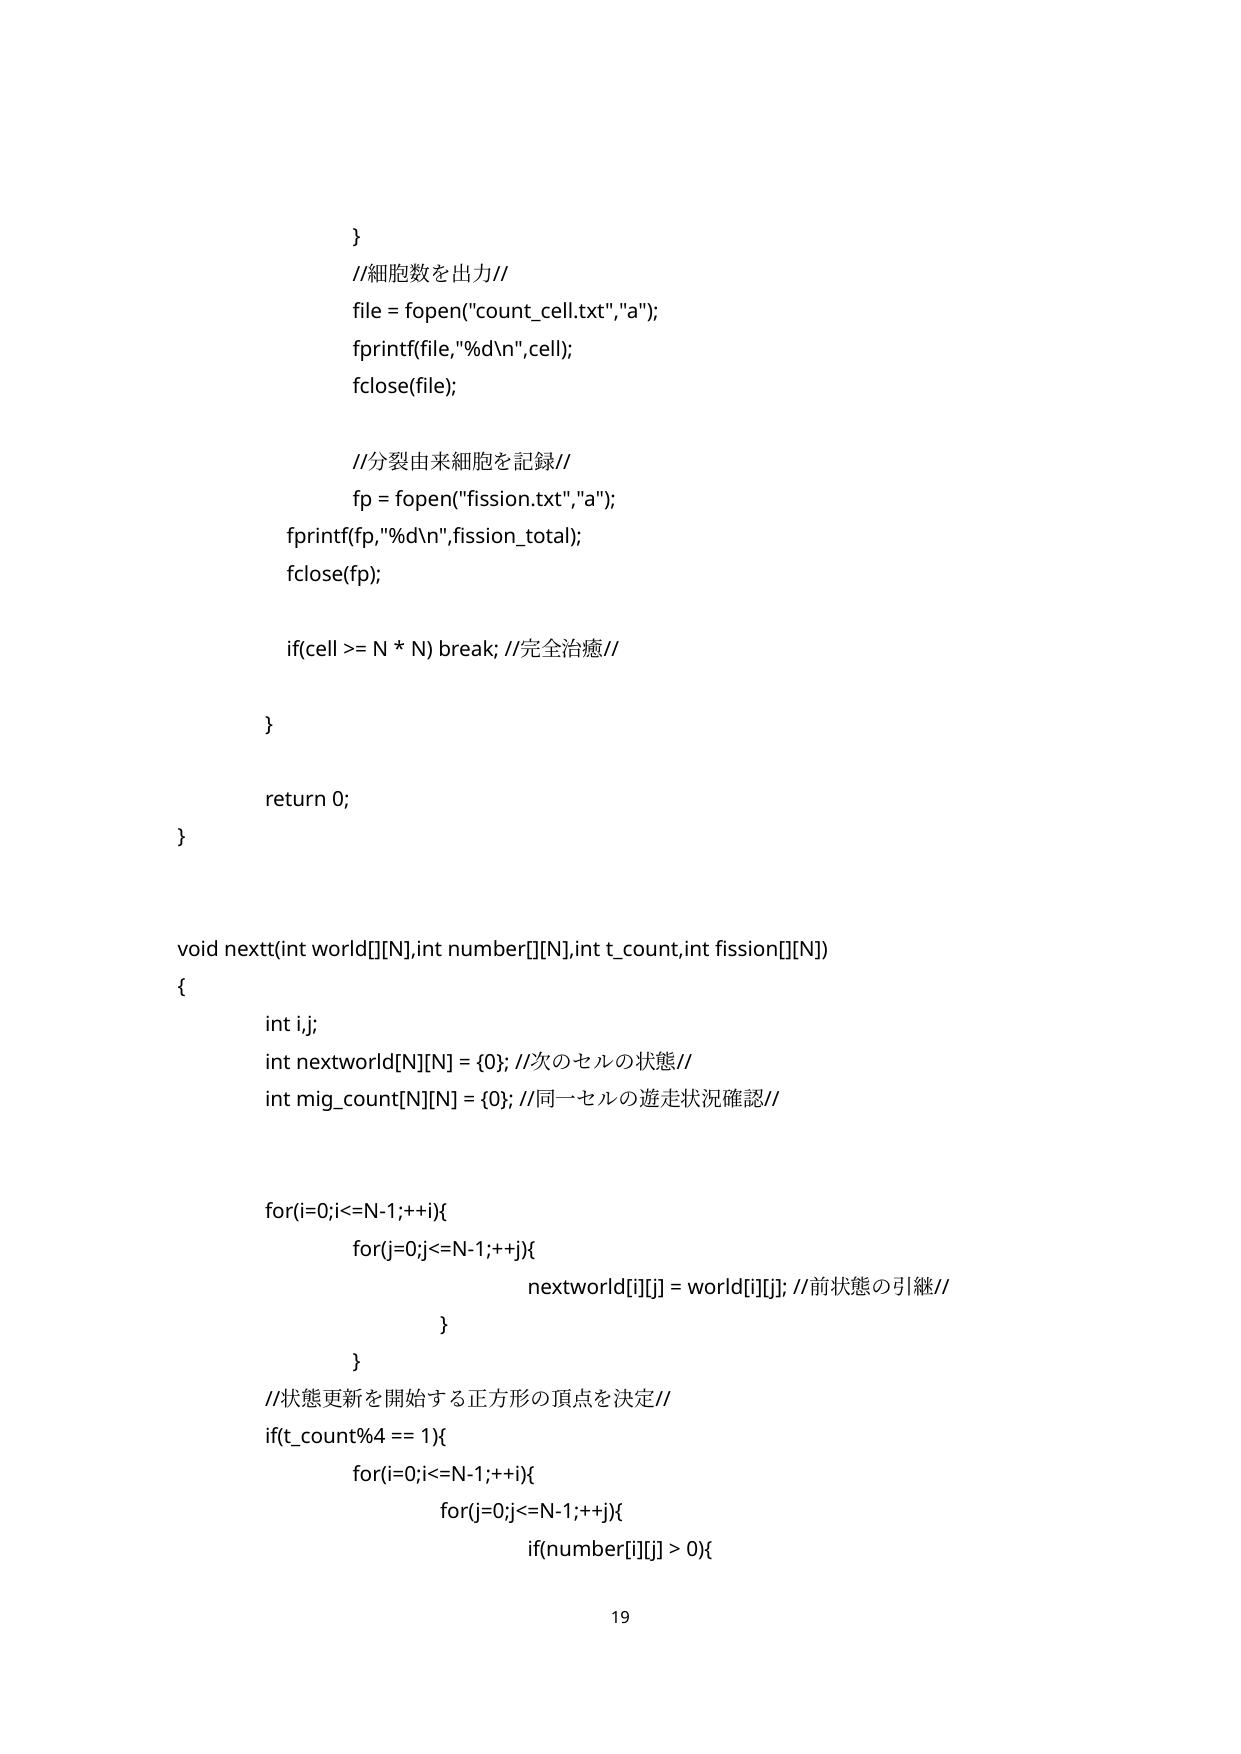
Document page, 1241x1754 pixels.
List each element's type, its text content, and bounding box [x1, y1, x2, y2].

text } [177, 1342, 1063, 1379]
text for(i=0;i<=N-1;++i){ [177, 1454, 1063, 1492]
text if(number[i][j] > 0){ [177, 1529, 1063, 1567]
text nextworld[i][j] = world[i][j]; //前状態の引継// [177, 1267, 1063, 1304]
text fp = fopen("fission.txt","a"); [177, 479, 1063, 517]
text for(j=0;j<=N-1;++j){ [177, 1492, 1063, 1529]
text return 0; [177, 779, 1063, 817]
text fclose(file); [177, 367, 1063, 404]
text int mig_count[N][N] = {0}; //同一セルの遊走状況確認// [177, 1079, 1063, 1117]
text if(cell >= N * N) break; //完全治癒// [177, 629, 1063, 667]
text { [177, 967, 1063, 1004]
text for(j=0;j<=N-1;++j){ [177, 1229, 1063, 1267]
text if(t_count%4 == 1){ [177, 1417, 1063, 1454]
text for(i=0;i<=N-1;++i){ [177, 1192, 1063, 1229]
text } [177, 1304, 1063, 1342]
text //細胞数を出力// [177, 254, 1063, 292]
text file = fopen("count_cell.txt","a"); [177, 292, 1063, 329]
text void nextt(int world[][N],int number[][N],int t_count,int fission[][N]) [177, 929, 1063, 967]
text //状態更新を開始する正方形の頂点を決定// [177, 1379, 1063, 1417]
text //分裂由来細胞を記録// [177, 442, 1063, 479]
text int nextworld[N][N] = {0}; //次のセルの状態// [177, 1042, 1063, 1079]
text int i,j; [177, 1004, 1063, 1042]
text } [177, 217, 1063, 254]
text } [177, 817, 1063, 854]
text fclose(fp); [177, 554, 1063, 592]
text } [177, 704, 1063, 742]
text fprintf(fp,"%d\n",fission_total); [177, 517, 1063, 554]
text fprintf(file,"%d\n",cell); [177, 329, 1063, 367]
